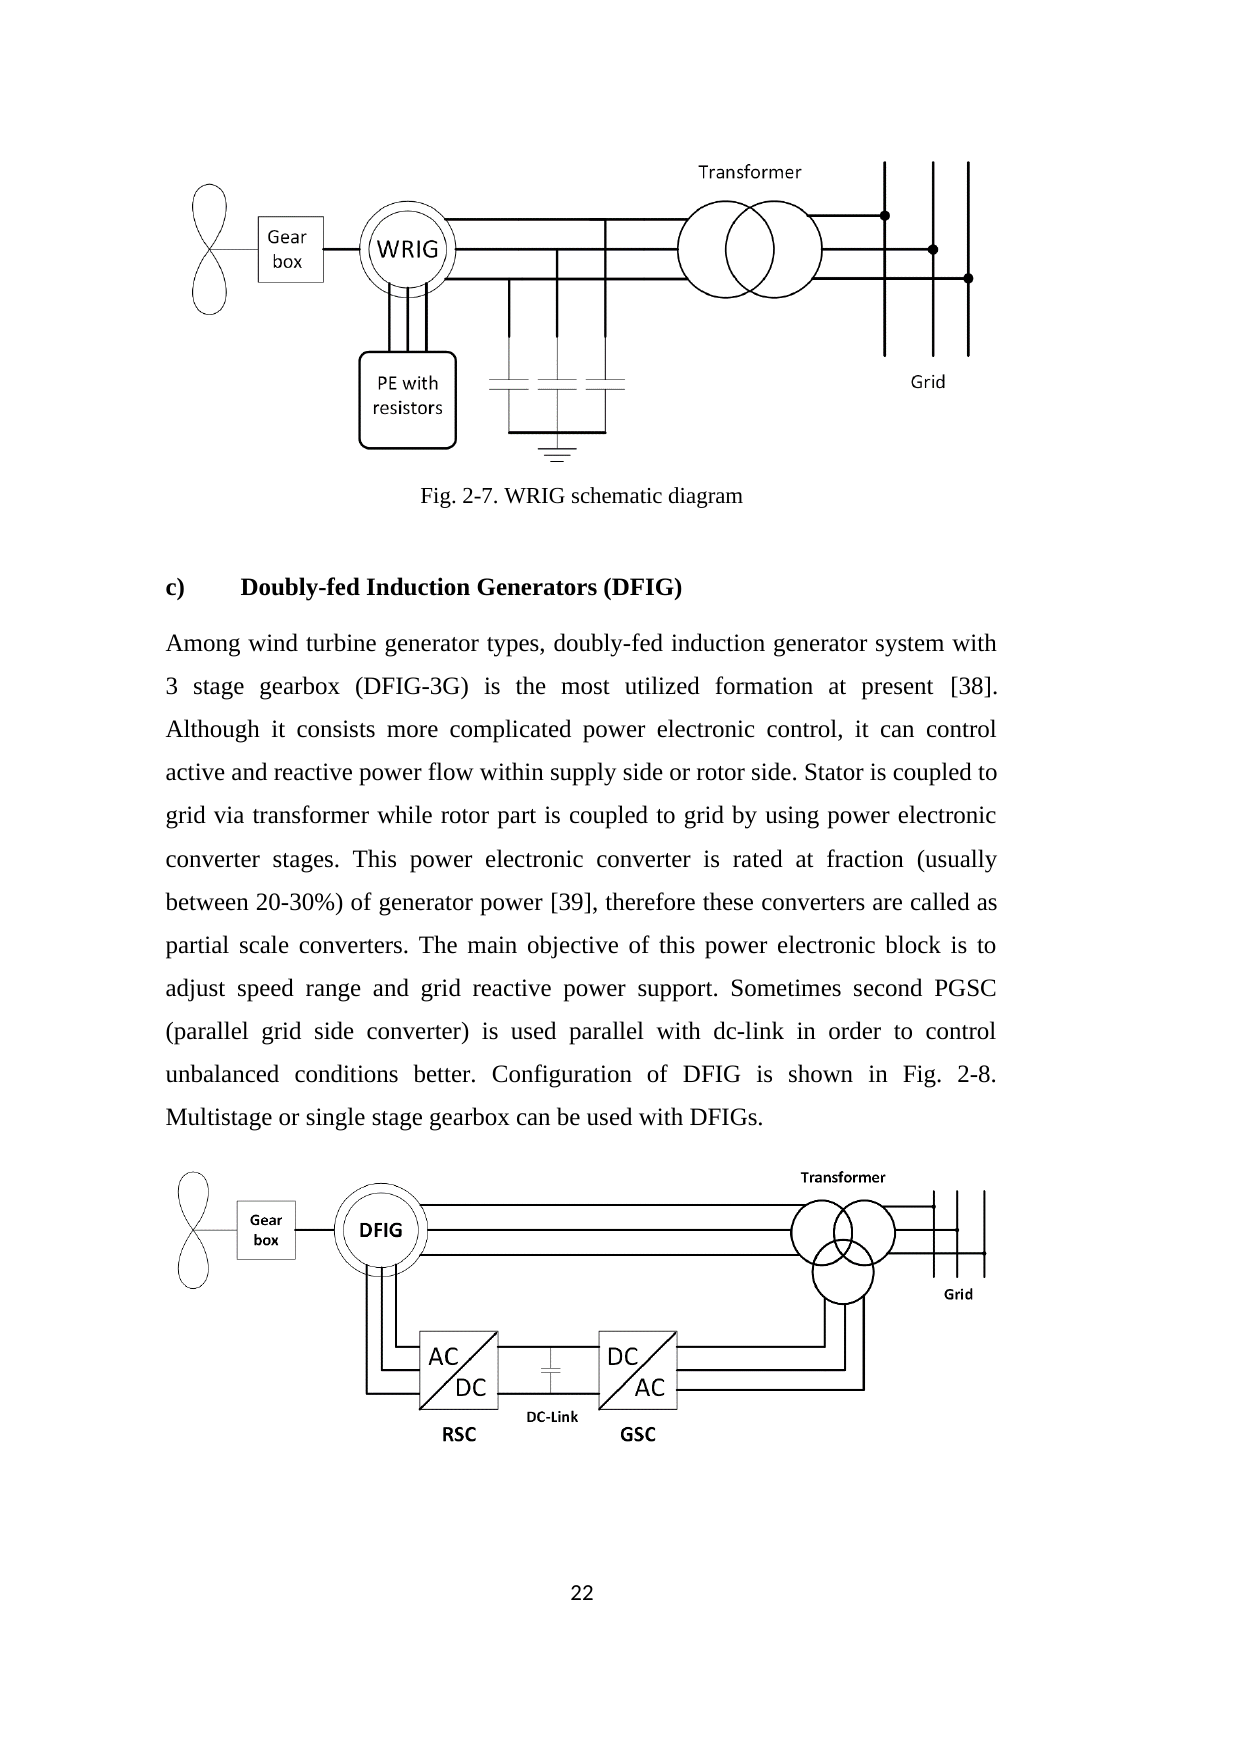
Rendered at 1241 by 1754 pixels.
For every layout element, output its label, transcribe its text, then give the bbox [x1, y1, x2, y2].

picture [176, 1162, 988, 1458]
picture [189, 153, 975, 463]
text Fig. 2-7. WRIG schematic diagram [165, 482, 998, 508]
text Among wind turbine generator types, doubly-fed induction generator system with 3 stage gearbox (DFIG-3G) is the most utilized formation at present [38]. Although it consists more complicated power electronic control, it can control active and reactive power flow within supply side or rotor side. Stator is coupled to grid via transformer while rotor part is coupled to grid by using power electronic converter stages. This power electronic converter is rated at fraction (usually between 20-30%) of generator power [39], therefore these converters are called as partial scale converters. The main objective of this power electronic block is to adjust speed range and grid reactive power support. Sometimes second PGSC (parallel grid side converter) is used parallel with dc-link in order to control unbalanced conditions better. Configuration of DFIG is shown in Fig. 2-8. Multistage or single stage gearbox can be used with DFIGs. [165, 628, 998, 1131]
subtitle Doubly-fed Induction Generators (DFIG) [165, 572, 998, 601]
